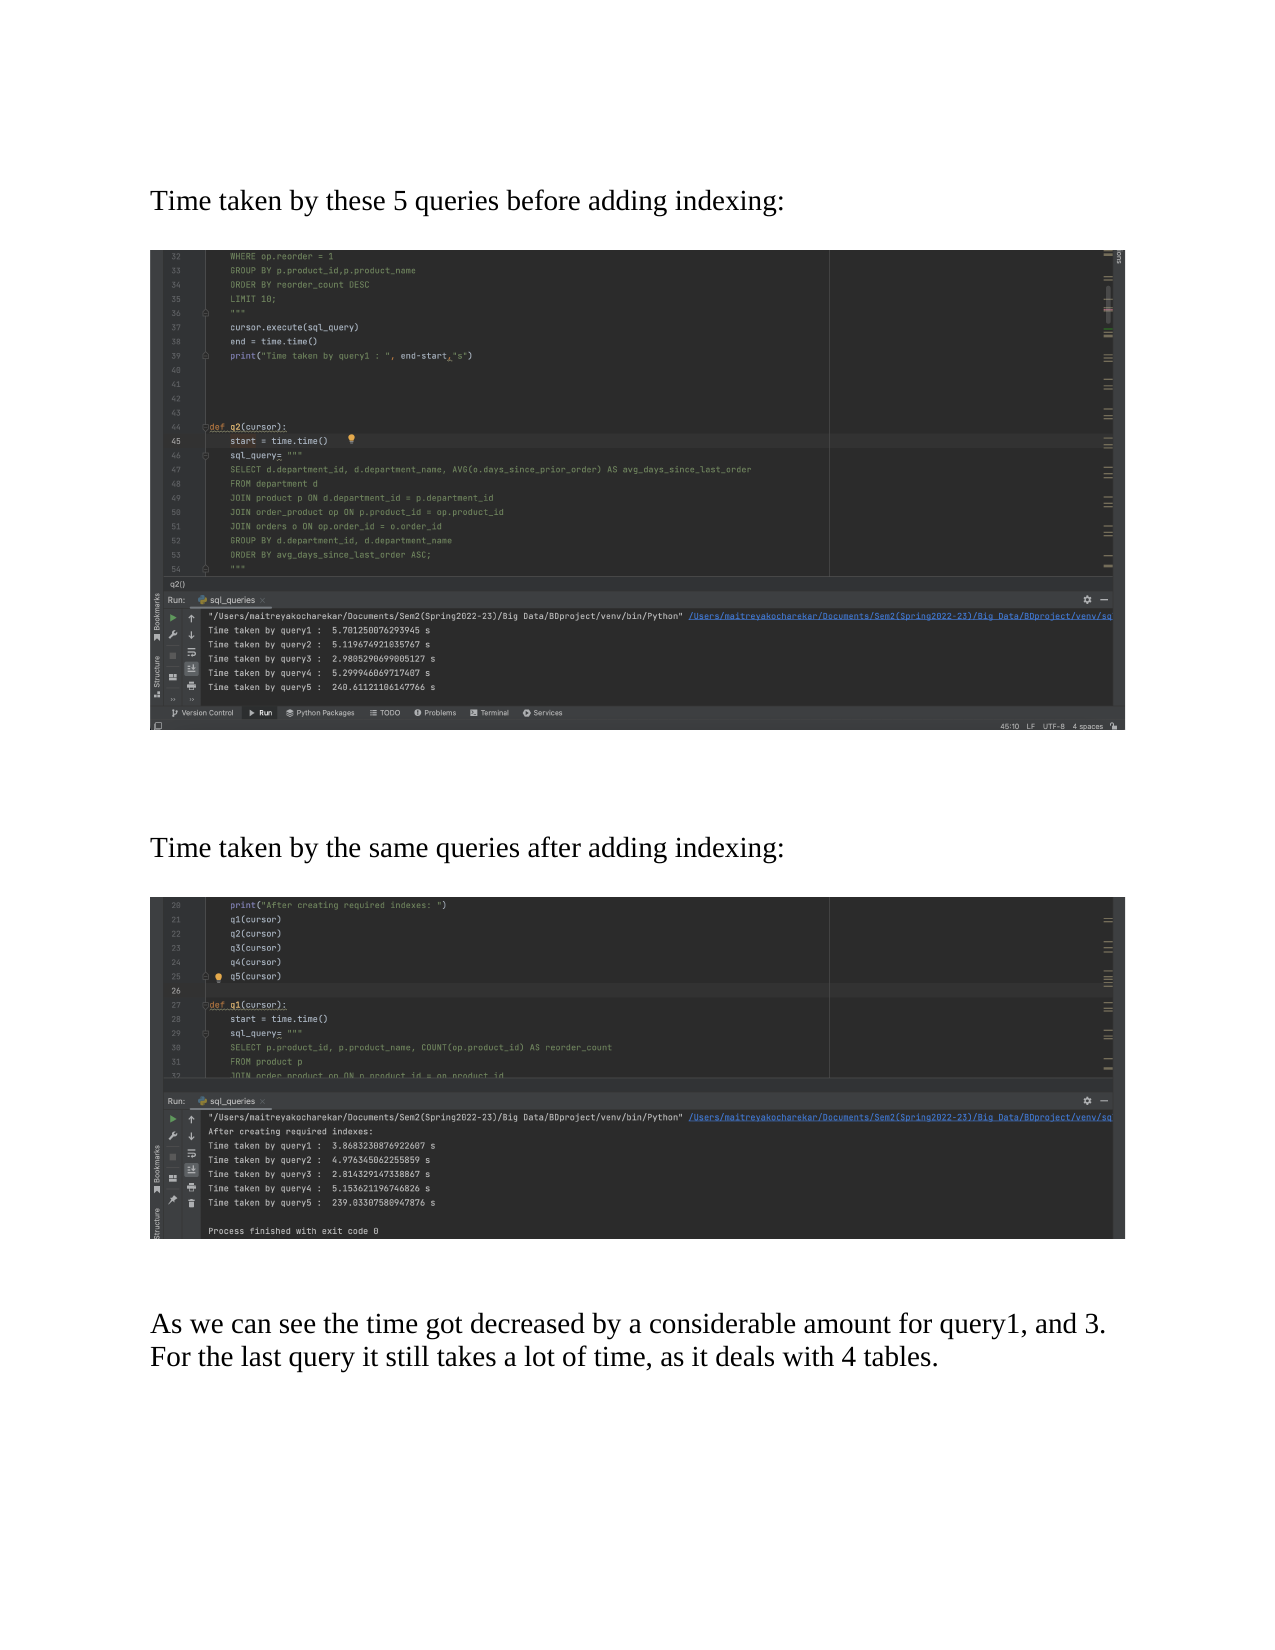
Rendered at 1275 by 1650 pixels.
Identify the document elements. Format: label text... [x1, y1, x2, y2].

picture [150, 897, 1125, 1239]
text As we can see the time got decreased by a considerable amount for query1, and 3. For the last query it still takes a lot of time, as it deals with 4 tables. [150, 1306, 1125, 1373]
text Time taken by the same queries after adding indexing: [150, 830, 1125, 864]
text Time taken by these 5 queries before adding indexing: [150, 183, 1125, 217]
picture [150, 250, 1125, 730]
